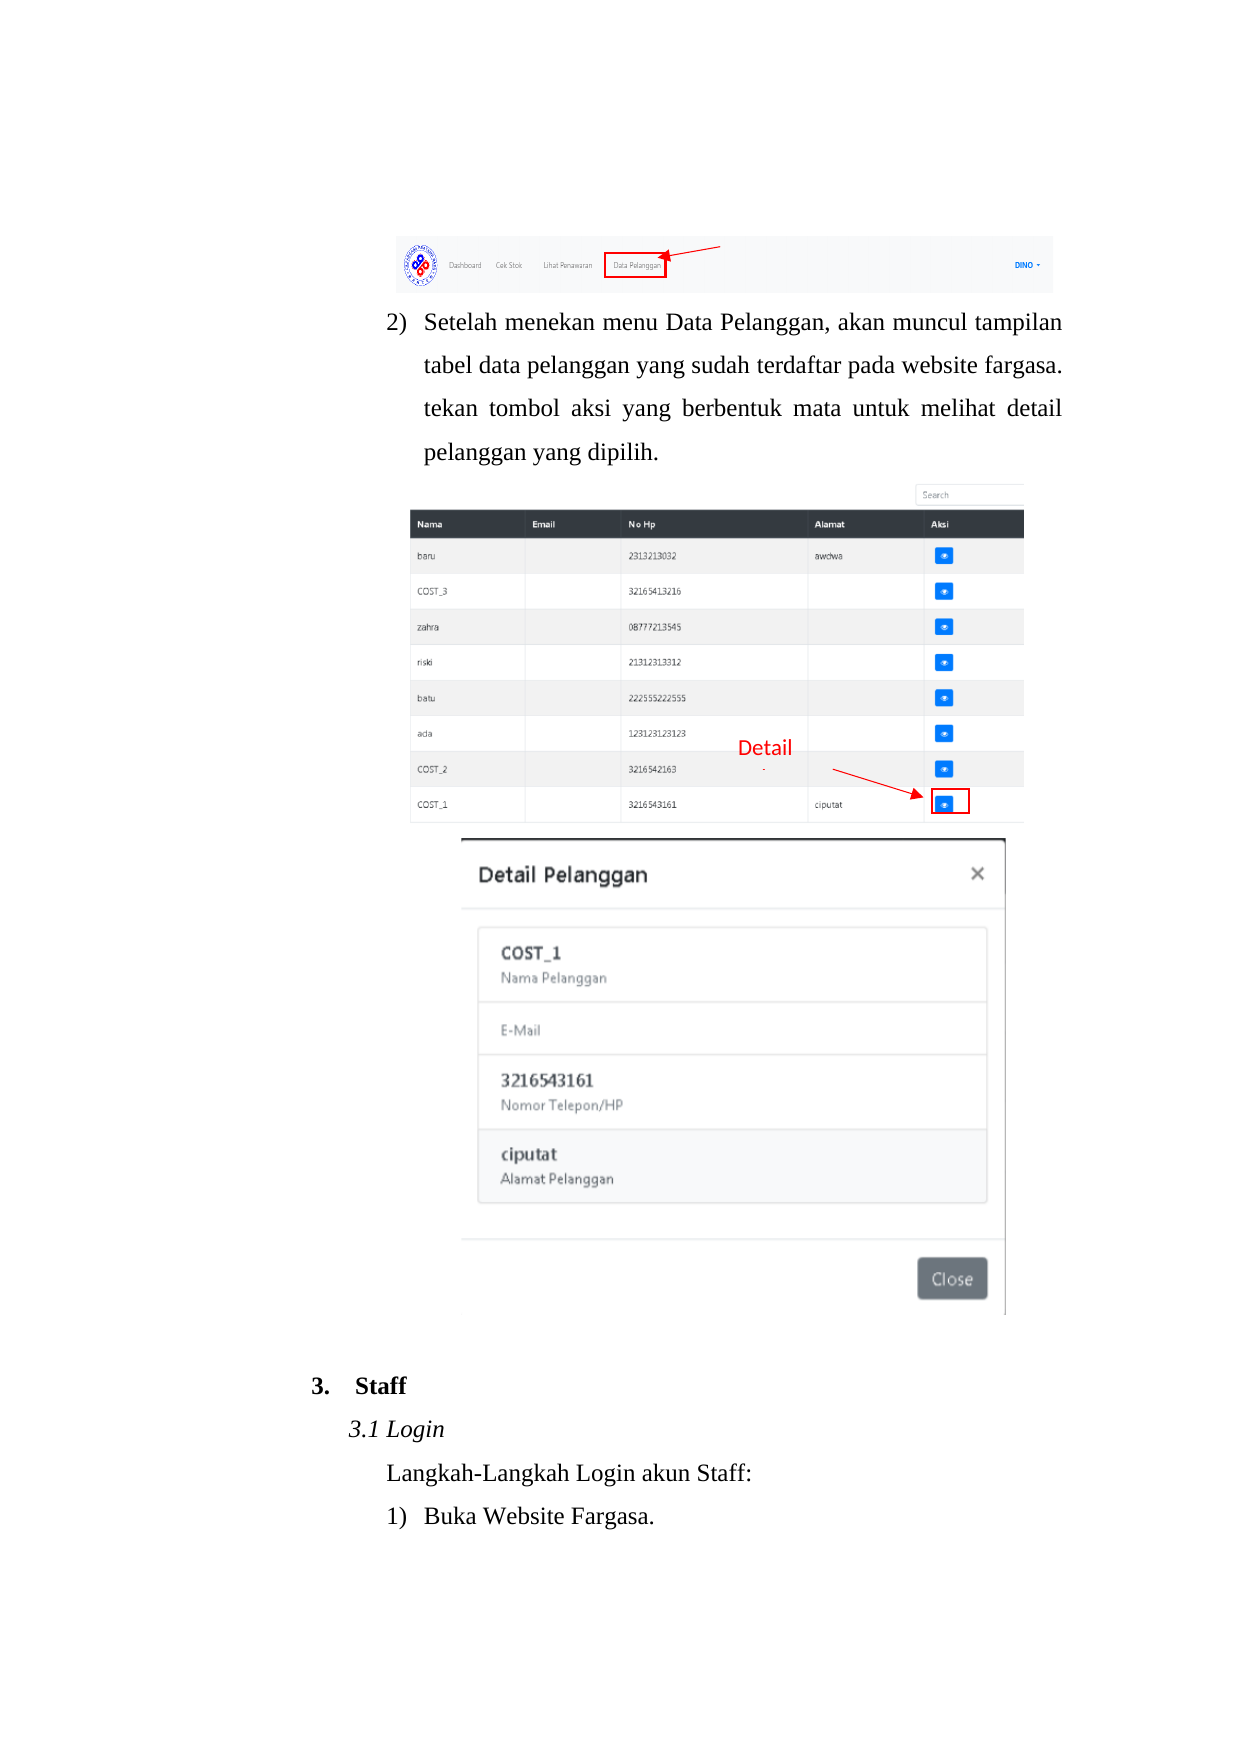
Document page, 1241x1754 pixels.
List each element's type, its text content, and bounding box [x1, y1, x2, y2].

list Setelah menekan menu Data Pelanggan, akan muncul tampilan tabel data pelanggan yang sudah terdaftar pada website fargasa. tekan tombol aksi yang berbentuk mata untuk melihat detail pelanggan yang dipilih. [386, 307, 1063, 465]
picture [405, 480, 1024, 825]
picture [396, 236, 1054, 293]
text Langkah-Langkah Login akun Staff: [236, 1458, 1063, 1486]
list 3.1 Login [349, 1414, 1063, 1443]
list Staff [311, 1371, 1063, 1400]
list Buka Website Fargasa. [386, 1501, 1063, 1529]
picture [461, 838, 1006, 1315]
